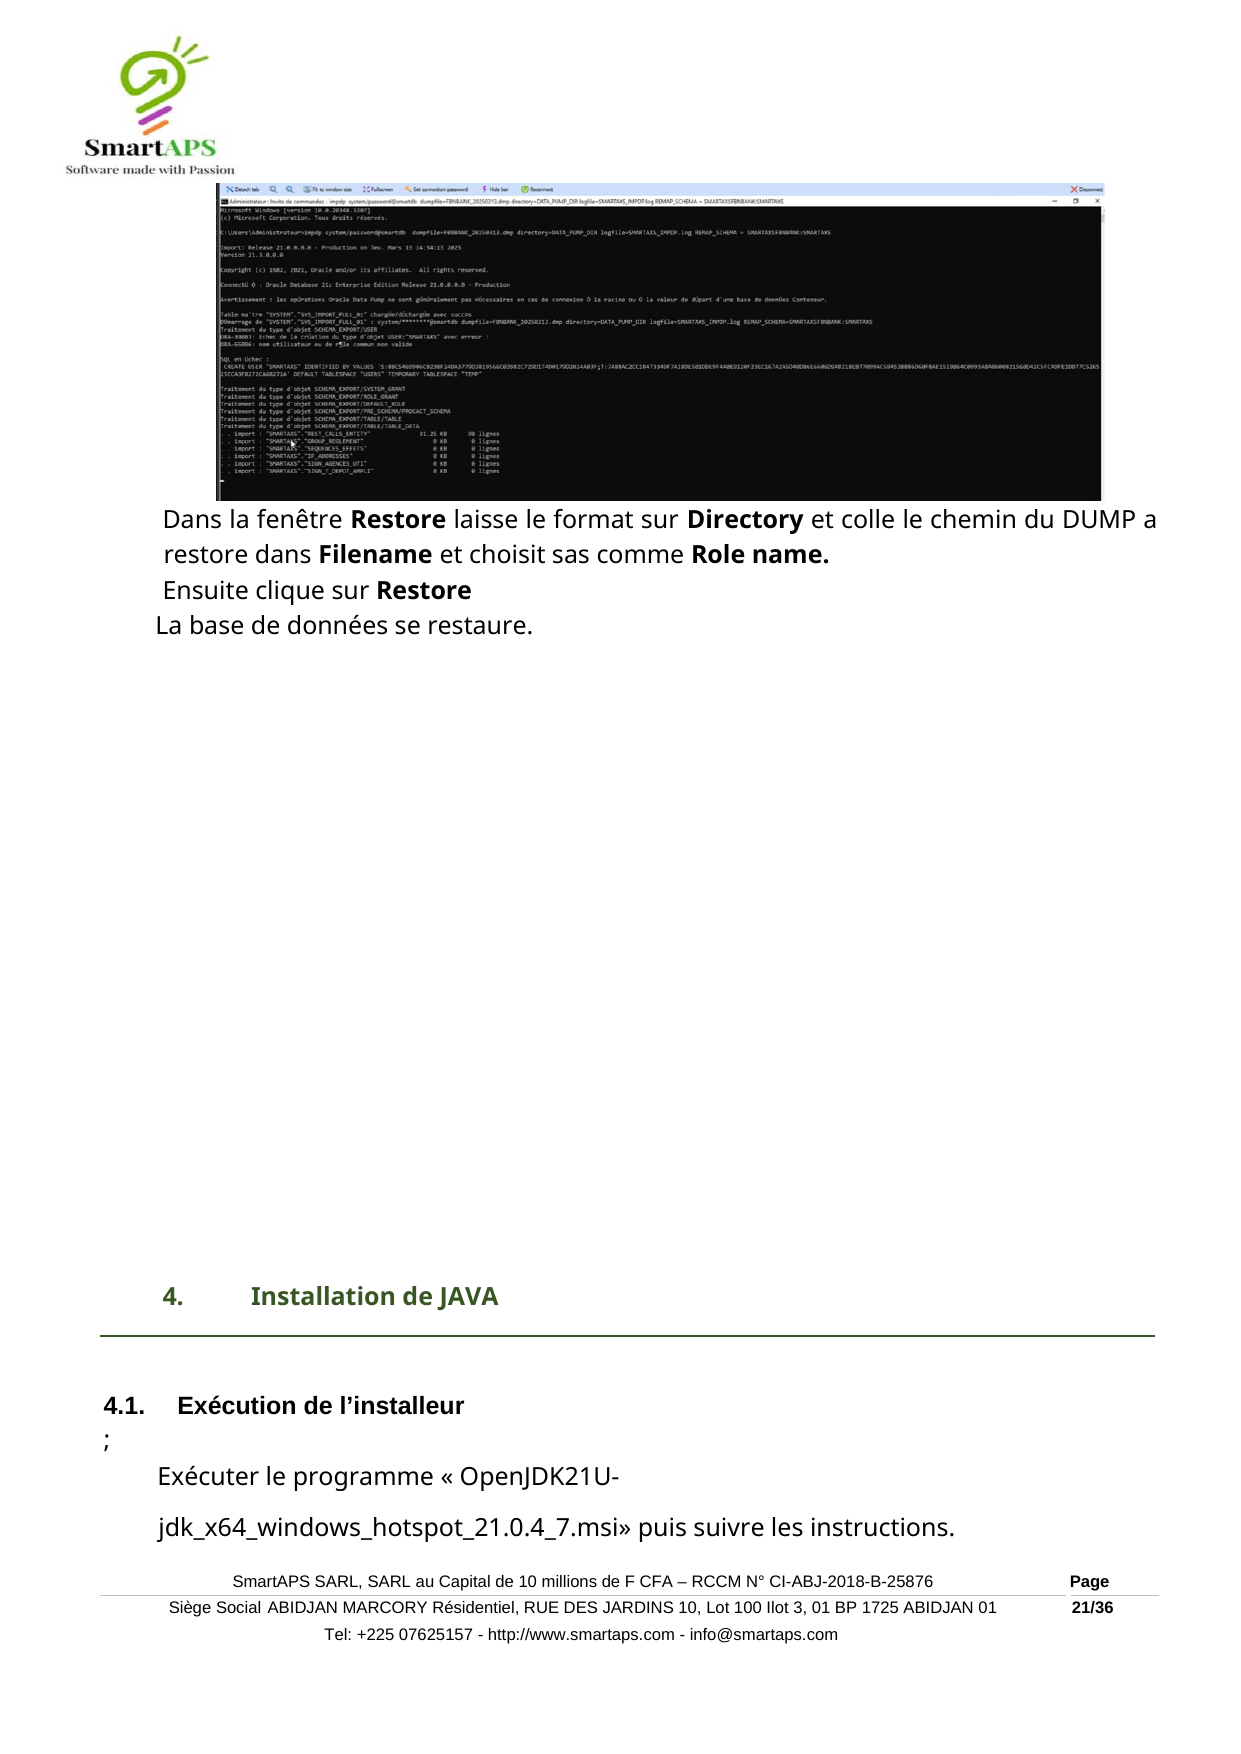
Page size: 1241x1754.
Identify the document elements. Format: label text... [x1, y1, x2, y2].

text ; [103, 1422, 1167, 1456]
text La base de données se restaure. [103, 608, 1158, 642]
subtitle Exécution de l’installeur [103, 1391, 1167, 1419]
list Installation de JAVA [162, 1279, 1167, 1313]
text Dans la fenêtre Restore laisse le format sur Directory et colle le chemin du DUMP a restore dans Filename et choisit sas comme Role name. [162, 502, 1158, 571]
picture [42, 11, 1105, 501]
text Exécuter le programme « OpenJDK21U-jdk_x64_windows_hotspot_21.0.4_7.msi» puis suivre les instructions. [157, 1458, 1087, 1544]
text Ensuite clique sur Restore [162, 572, 1158, 606]
